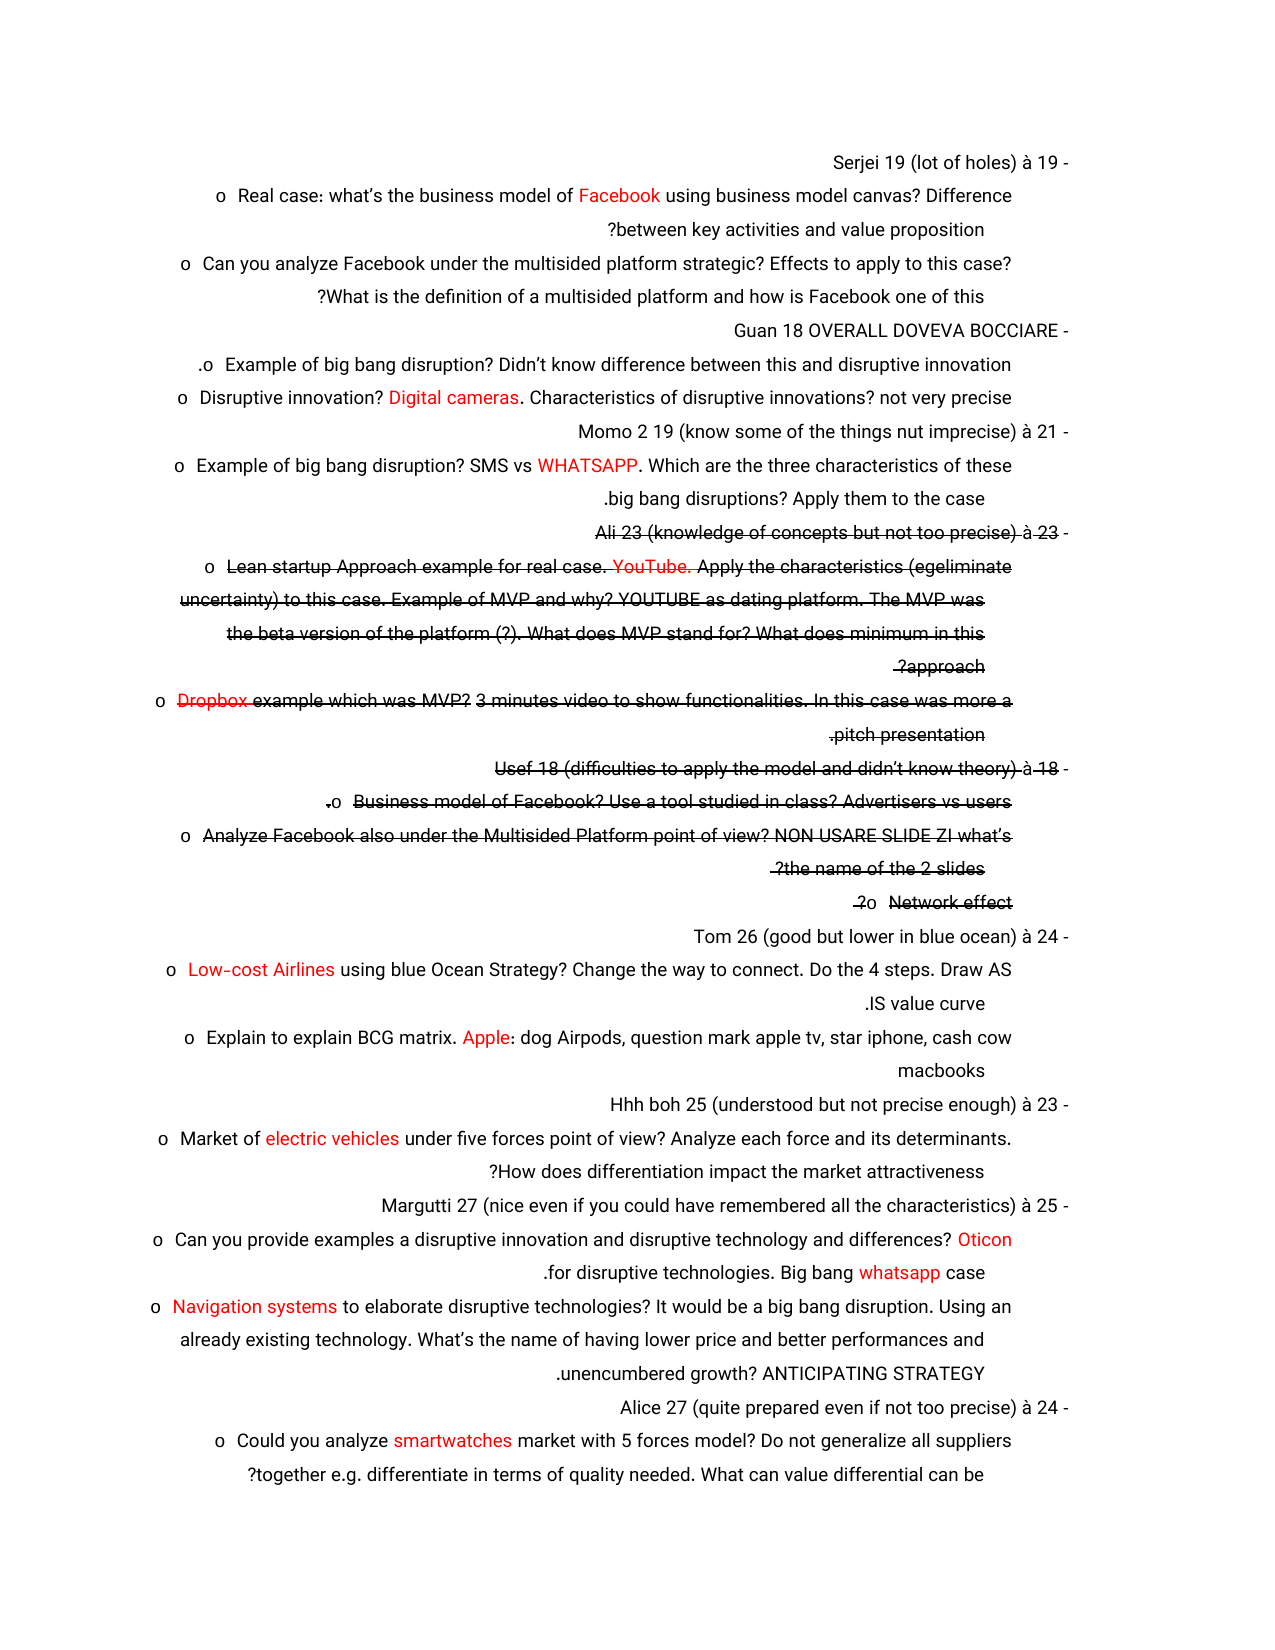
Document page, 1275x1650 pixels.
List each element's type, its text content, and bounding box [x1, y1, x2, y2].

text - Ali 23 (knowledge of concepts but not too precise) à 23 [150, 520, 1069, 549]
text - Alice 27 (quite prepared even if not too precise) à 24 [150, 1395, 1069, 1424]
text o Example of big bang disruption? SMS vs WHATSAPP. Which are the three characteristics of these big bang disruptions? Apply them to the case. [150, 453, 1012, 516]
text - Hhh boh 25 (understood but not precise enough) à 23 [150, 1092, 1069, 1121]
text o Could you analyze smartwatches market with 5 forces model? Do not generalize all suppliers together e.g. differentiate in terms of quality needed. What can value differential can be? [150, 1428, 1012, 1491]
text o Explain to explain BCG matrix. Apple: dog Airpods, question mark apple tv, star iphone, cash cow macbooks [150, 1025, 1012, 1088]
text o Lean startup Approach example for real case. YouTube. Apply the characteristics (egeliminate uncertainty) to this case. Example of MVP and why? YOUTUBE as dating platform. The MVP was the beta version of the platform (?). What does MVP stand for? What does minimum in this approach? [150, 554, 1012, 684]
text o Low-cost Airlines using blue Ocean Strategy? Change the way to connect. Do the 4 steps. Draw AS IS value curve. [150, 957, 1012, 1020]
text o Market of electric vehicles under five forces point of view? Analyze each force and its determinants. How does differentiation impact the market attractiveness? [150, 1126, 1012, 1189]
text o Can you provide examples a disruptive innovation and disruptive technology and differences? Oticon for disruptive technologies. Big bang whatsapp case. [150, 1227, 1012, 1289]
text o Business model of Facebook? Use a tool studied in class? Advertisers vs users. [150, 789, 1012, 818]
text o Example of big bang disruption? Didn’t know difference between this and disruptive innovation. [150, 352, 1012, 381]
text - Guan 18 OVERALL DOVEVA BOCCIARE [150, 318, 1069, 347]
text o Analyze Facebook also under the Multisided Platform point of view? NON USARE SLIDE ZI what’s the name of the 2 slides? [150, 823, 1012, 886]
text - Serjei 19 (lot of holes) à 19 [150, 150, 1069, 179]
text - Usef 18 (difficulties to apply the model and didn’t know theory) à 18 [150, 756, 1069, 785]
text - Momo 2 19 (know some of the things nut imprecise) à 21 [150, 419, 1069, 448]
text o Disruptive innovation? Digital cameras. Characteristics of disruptive innovations? not very precise [150, 386, 1012, 415]
text o Real case: what’s the business model of Facebook using business model canvas? Difference between key activities and value proposition? [150, 184, 1012, 247]
text - Tom 26 (good but lower in blue ocean) à 24 [150, 924, 1069, 953]
text - Margutti 27 (nice even if you could have remembered all the characteristics) à 25 [150, 1193, 1069, 1222]
text o Can you analyze Facebook under the multisided platform strategic? Effects to apply to this case? What is the definition of a multisided platform and how is Facebook one of this? [150, 251, 1012, 314]
text o Navigation systems to elaborate disruptive technologies? It would be a big bang disruption. Using an already existing technology. What’s the name of having lower price and better performances and unencumbered growth? ANTICIPATING STRATEGY. [150, 1294, 1012, 1391]
text o Dropbox example which was MVP? 3 minutes video to show functionalities. In this case was more a pitch presentation. [150, 688, 1012, 751]
text o Network effect? [150, 890, 1012, 919]
